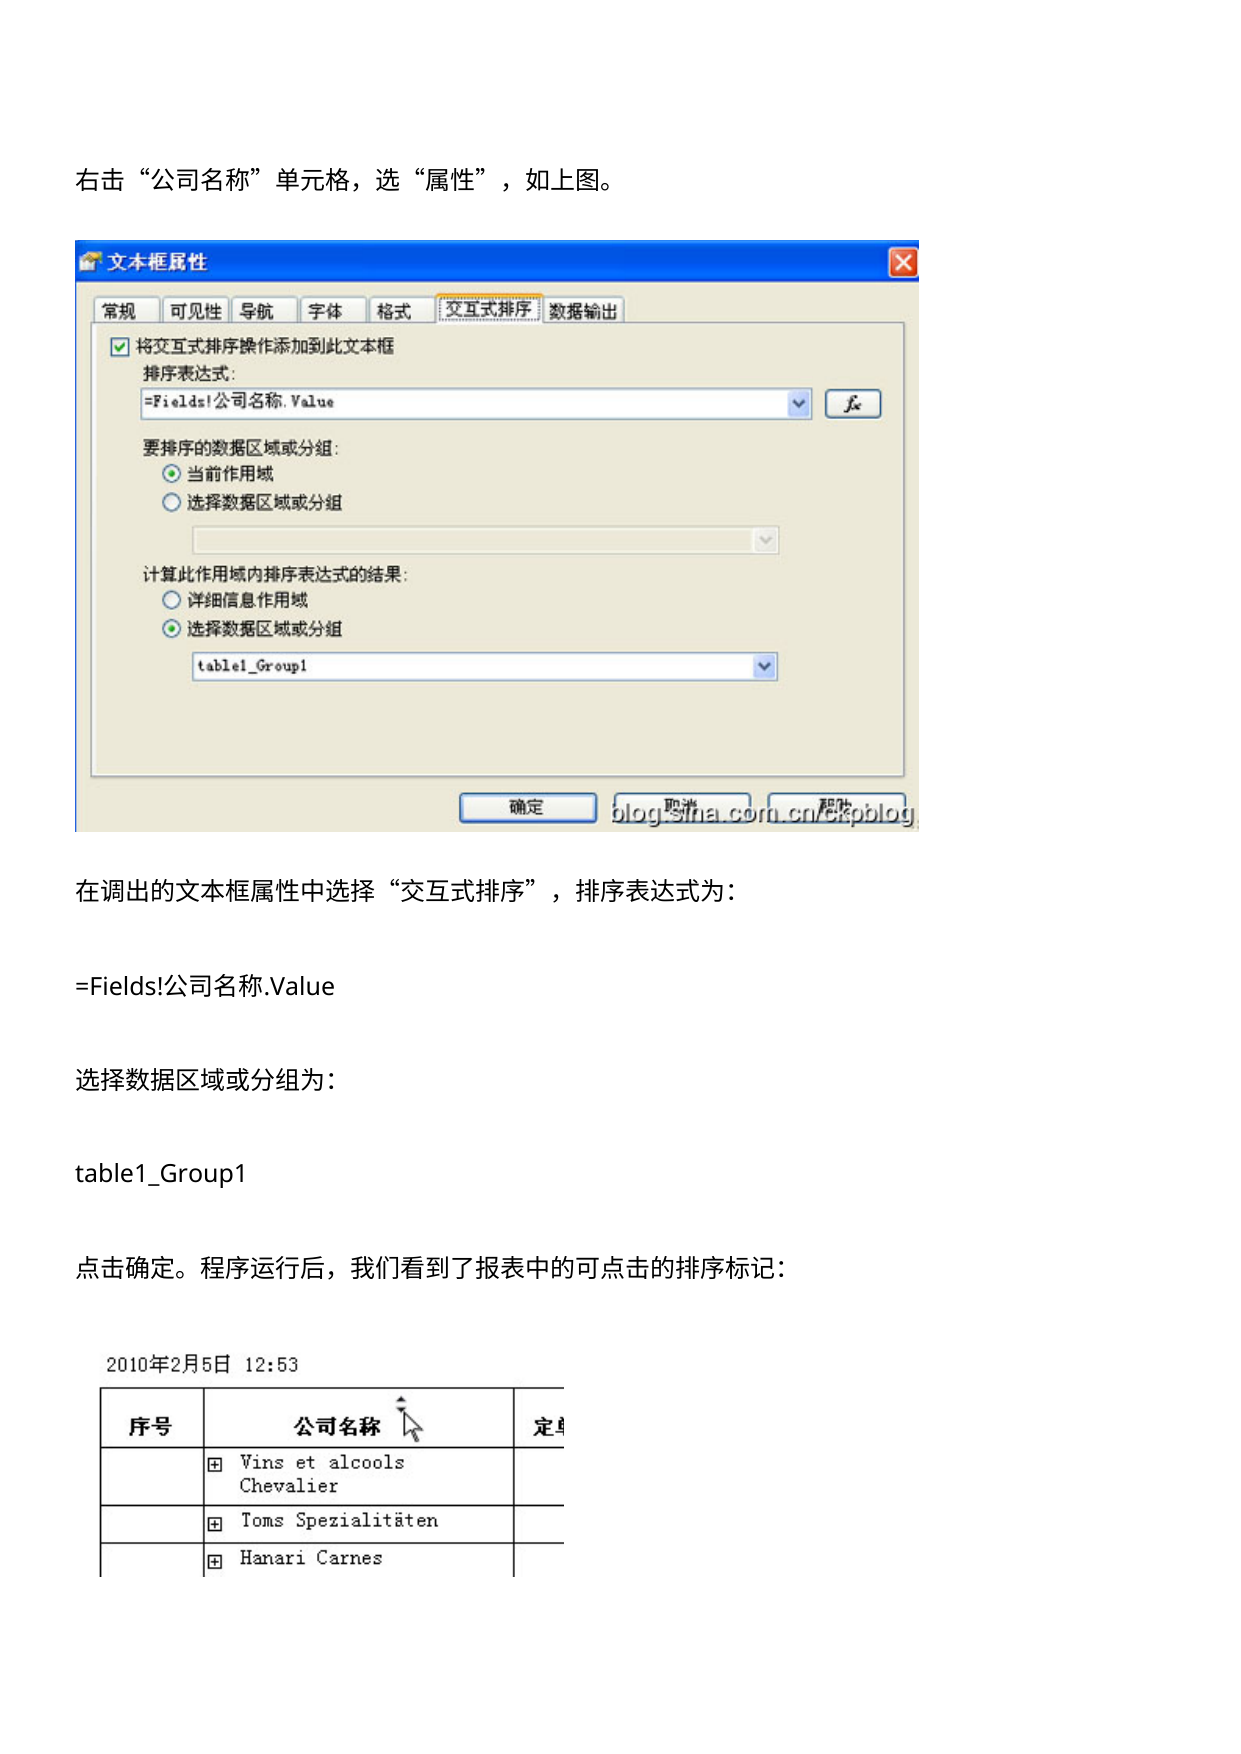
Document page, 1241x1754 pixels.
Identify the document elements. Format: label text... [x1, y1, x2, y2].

text 点击确定。程序运行后，我们看到了报表中的可点击的排序标记： [75, 1234, 1165, 1299]
picture [75, 240, 919, 832]
text =Fields!公司名称.Value [75, 952, 1165, 1017]
text 选择数据区域或分组为： [75, 1046, 1165, 1111]
text table1_Group1 [75, 1140, 1165, 1205]
picture [75, 1328, 564, 1577]
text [75, 81, 1165, 211]
